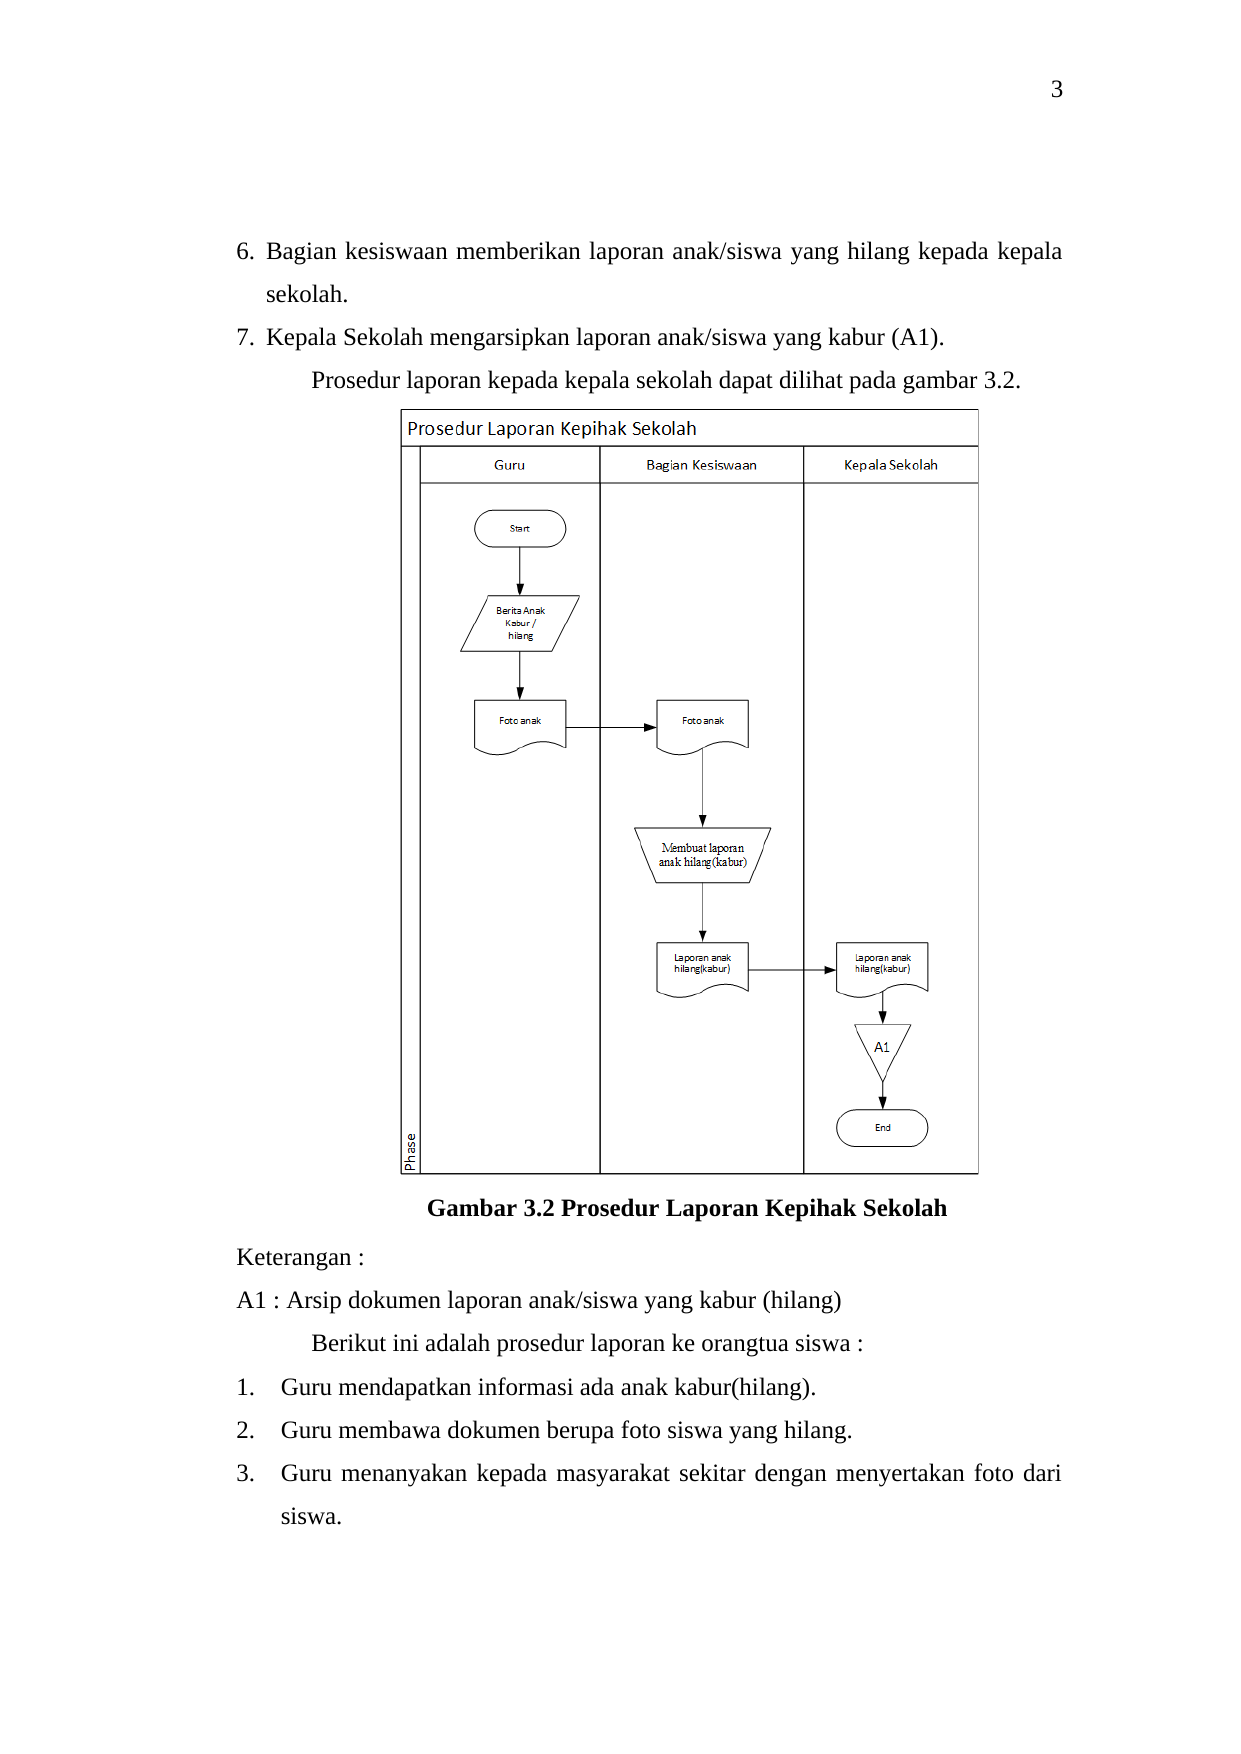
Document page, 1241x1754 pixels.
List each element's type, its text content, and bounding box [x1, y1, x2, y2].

list Guru mendapatkan informasi ada anak kabur(hilang). [236, 1372, 1063, 1400]
list Kepala Sekolah mengarsipkan laporan anak/siswa yang kabur (A1). [236, 322, 1063, 351]
text Gambar 3.2 Prosedur Laporan Kepihak Sekolah [236, 1193, 1063, 1221]
list Prosedur laporan kepada kepala sekolah dapat dilihat pada gambar 3.2. [311, 366, 1063, 394]
list Guru membawa dokumen berupa foto siswa yang hilang. [236, 1415, 1063, 1443]
list Bagian kesiswaan memberikan laporan anak/siswa yang hilang kepada kepala sekolah. [236, 236, 1063, 308]
picture [395, 408, 979, 1179]
list Guru menanyakan kepada masyarakat sekitar dengan menyertakan foto dari siswa. [236, 1458, 1063, 1530]
text Berikut ini adalah prosedur laporan ke orangtua siswa : [236, 1328, 1063, 1357]
text A1 : Arsip dokumen laporan anak/siswa yang kabur (hilang) [236, 1285, 1063, 1314]
text Keterangan : [236, 1242, 1063, 1271]
